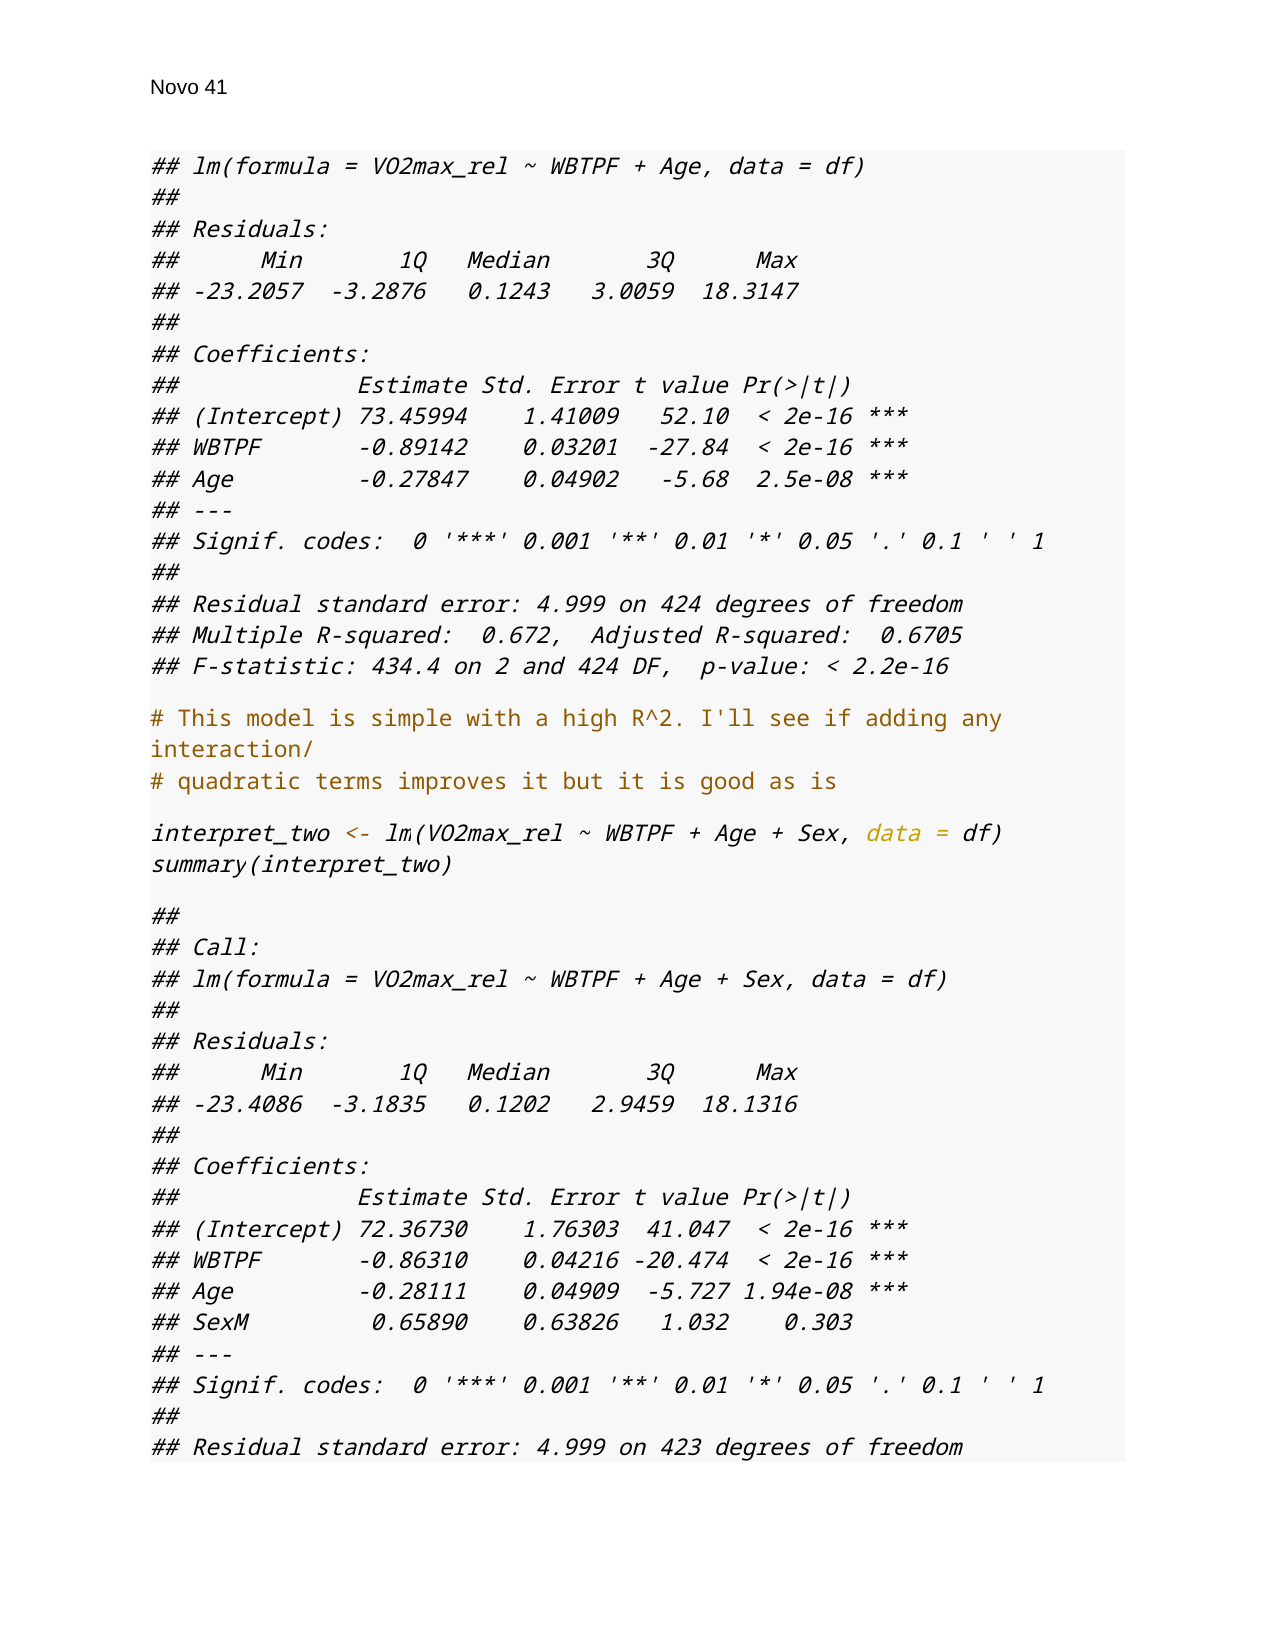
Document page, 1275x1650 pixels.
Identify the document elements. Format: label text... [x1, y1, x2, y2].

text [150, 150, 1125, 681]
text interpret_two <- lm(VO2max_rel ~ WBTPF + Age + Sex, data = df) summary(interpret_two) [452, 817, 1125, 879]
text # This model is simple with a high R^2. I'll see if adding any interaction/ # quadratic terms improves it but it is good as is [150, 702, 1125, 796]
